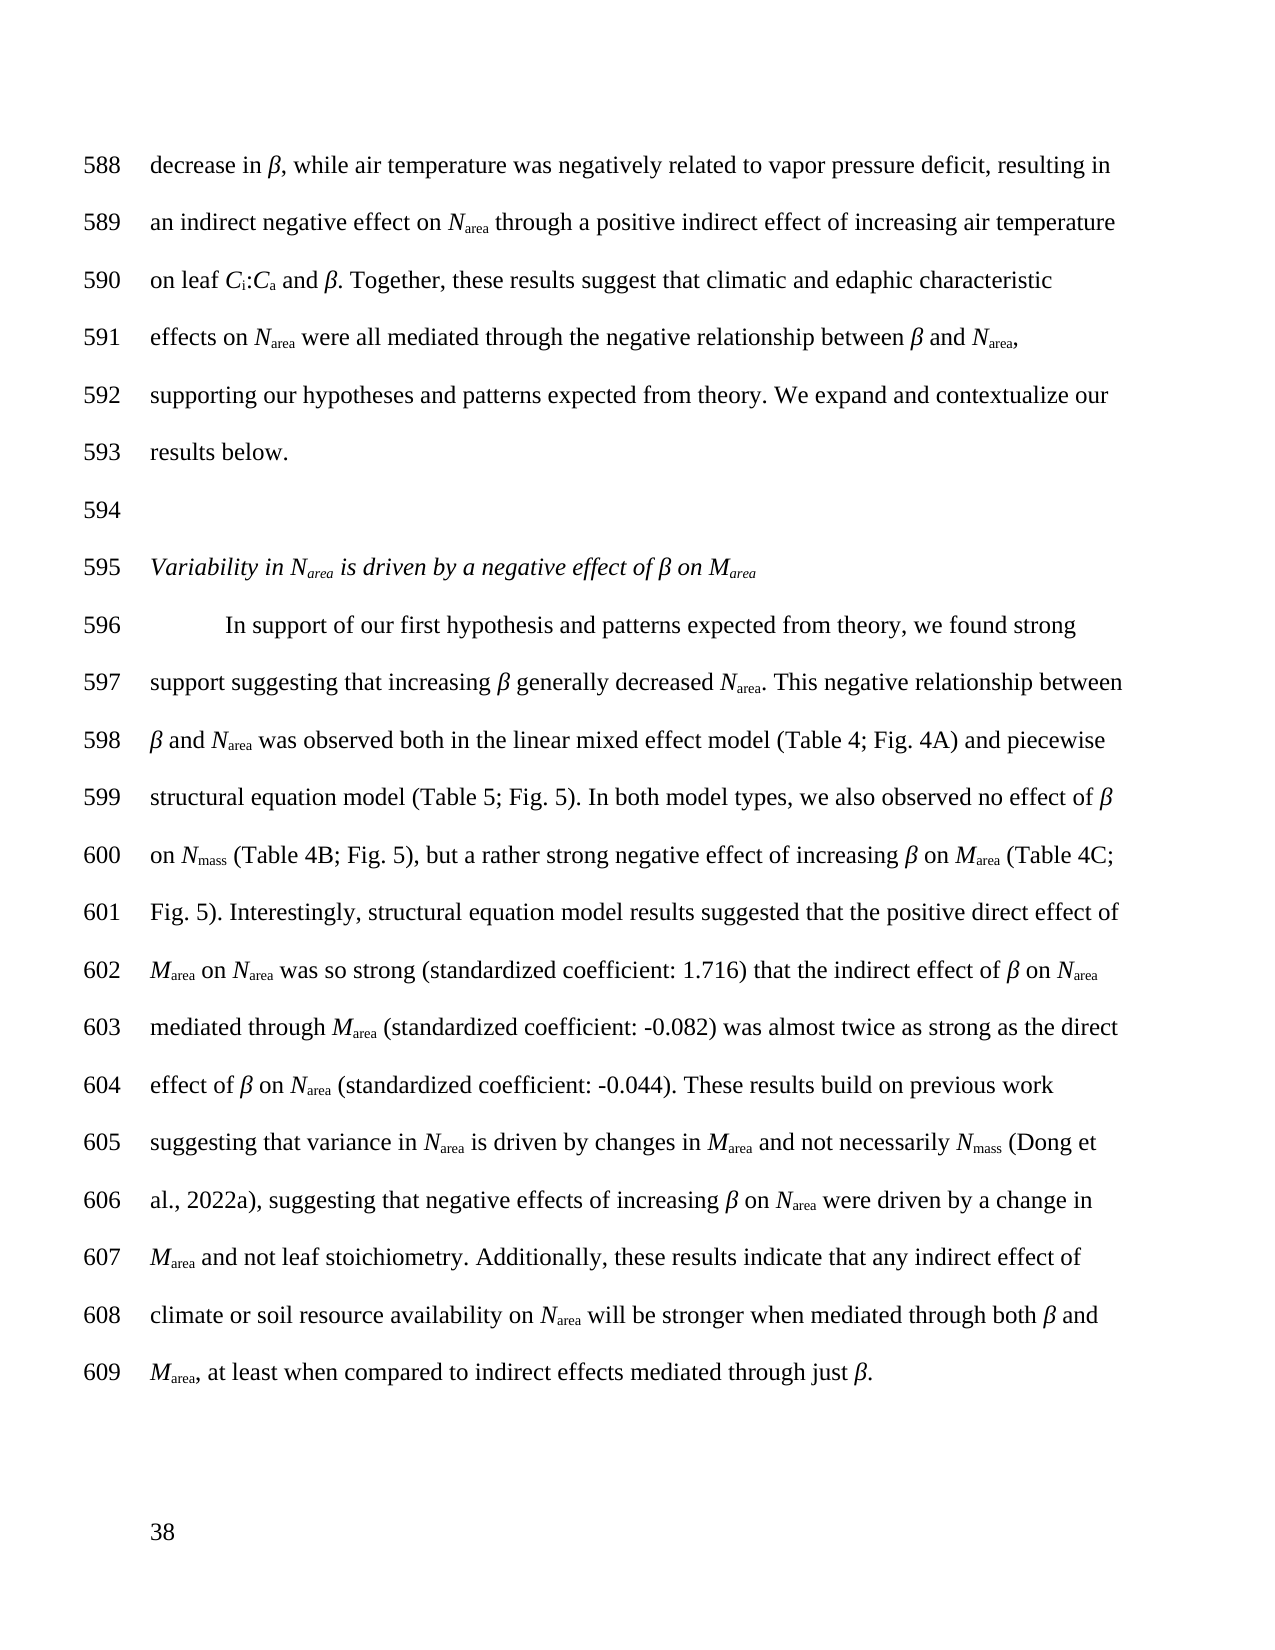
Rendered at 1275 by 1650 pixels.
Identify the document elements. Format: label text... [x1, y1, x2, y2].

text Variability in Narea is driven by a negative effect of β on Marea [150, 552, 1125, 581]
text In support of our first hypothesis and patterns expected from theory, we found strong support suggesting that increasing β generally decreased Narea. This negative relationship between β and Narea was observed both in the linear mixed effect model (Table 4; Fig. 4A) and piecewise structural equation model (Table 5; Fig. 5). In both model types, we also observed no effect of β on Nmass (Table 4B; Fig. 5), but a rather strong negative effect of increasing β on Marea (Table 4C; Fig. 5). Interestingly, structural equation model results suggested that the positive direct effect of Marea on Narea was so strong (standardized coefficient: 1.716) that the indirect effect of β on Narea mediated through Marea (standardized coefficient: -0.082) was almost twice as strong as the direct effect of β on Narea (standardized coefficient: -0.044). These results build on previous work suggesting that variance in Narea is driven by changes in Marea and not necessarily Nmass (Dong et al., 2022a), suggesting that negative effects of increasing β on Narea were driven by a change in Marea and not leaf stoichiometry. Additionally, these results indicate that any indirect effect of climate or soil resource availability on Narea will be stronger when mediated through both β and Marea, at least when compared to indirect effects mediated through just β. [150, 610, 1125, 1386]
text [150, 150, 1125, 466]
